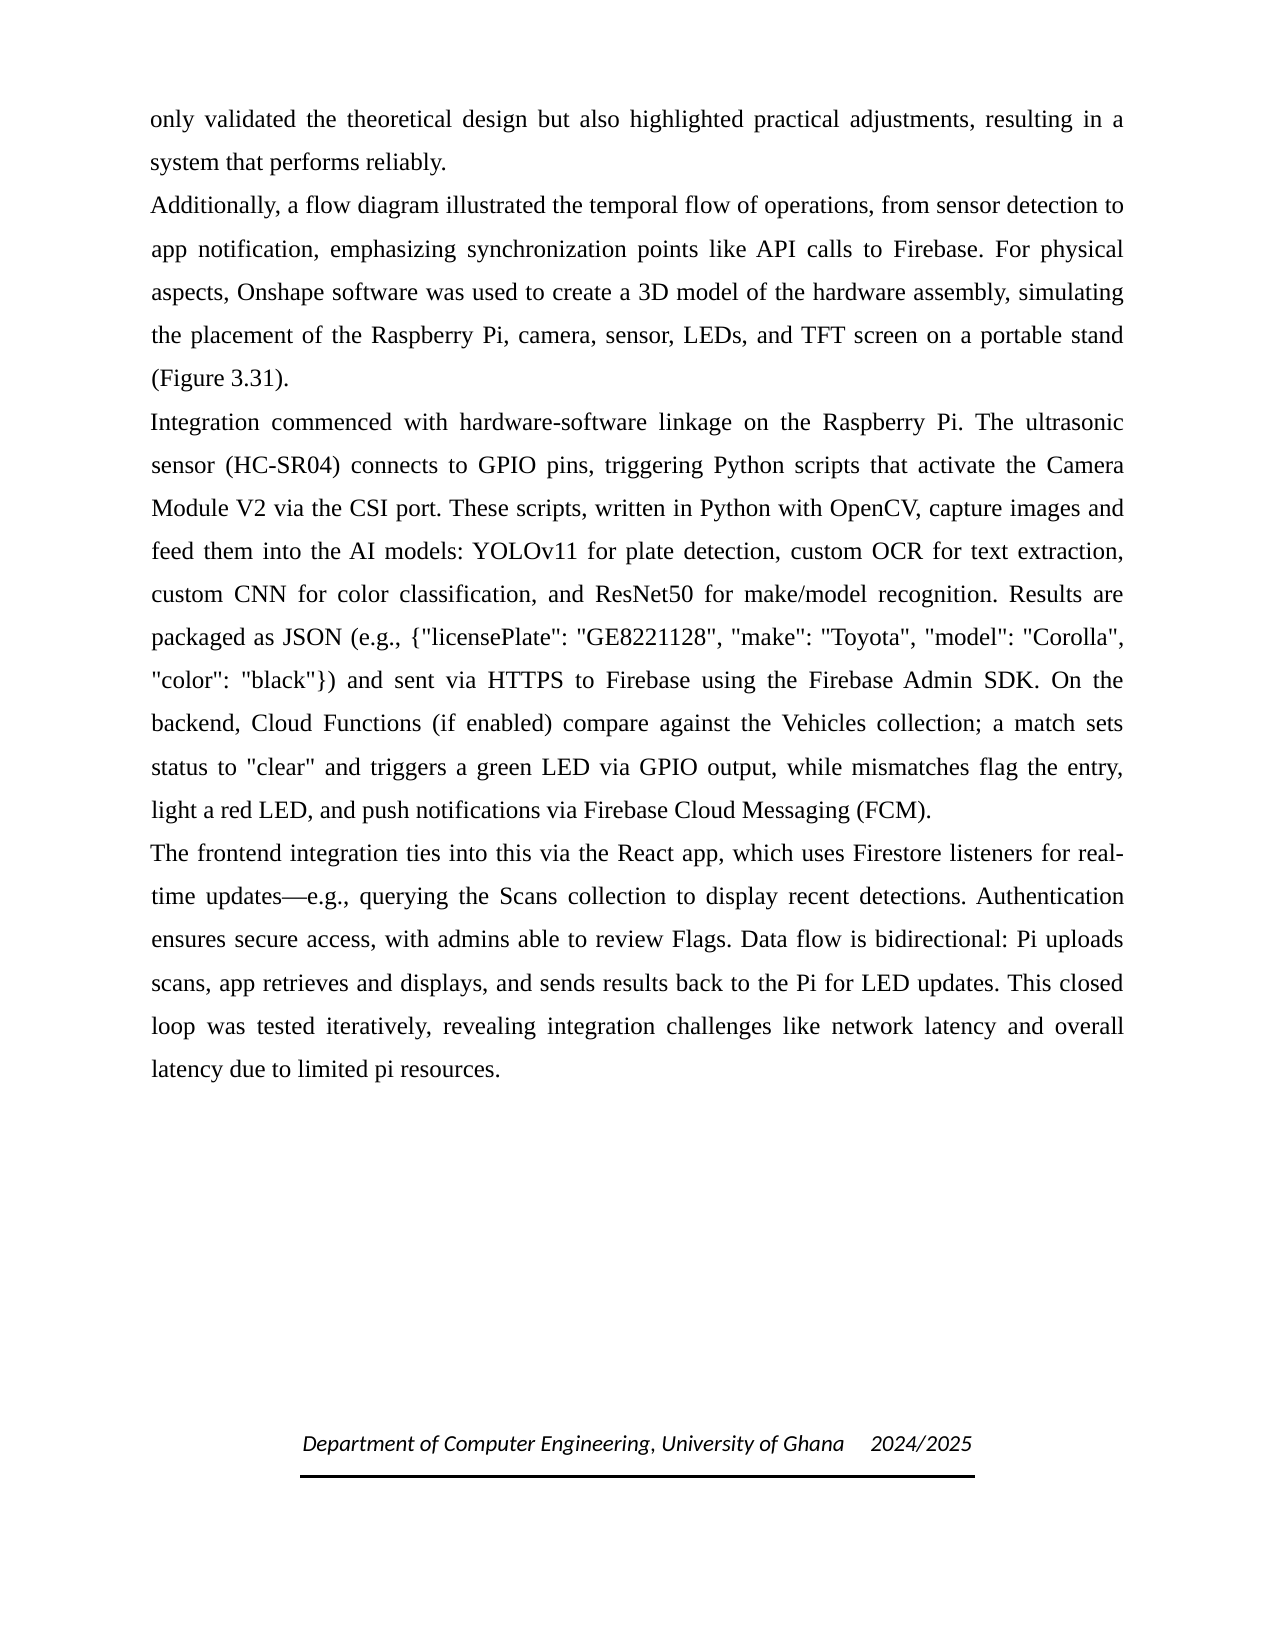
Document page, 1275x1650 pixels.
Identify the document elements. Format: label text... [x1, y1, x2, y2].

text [150, 104, 1125, 176]
text Integration commenced with hardware-software linkage on the Raspberry Pi. The ultrasonic sensor (HC-SR04) connects to GPIO pins, triggering Python scripts that activate the Camera Module V2 via the CSI port. These scripts, written in Python with OpenCV, capture images and feed them into the AI models: YOLOv11 for plate detection, custom OCR for text extraction, custom CNN for color classification, and ResNet50 for make/model recognition. Results are packaged as JSON (e.g., {"licensePlate": "GE8221128", "make": "Toyota", "model": "Corolla", "color": "black"}) and sent via HTTPS to Firebase using the Firebase Admin SDK. On the backend, Cloud Functions (if enabled) compare against the Vehicles collection; a match sets status to "clear" and triggers a green LED via GPIO output, while mismatches flag the entry, light a red LED, and push notifications via Firebase Cloud Messaging (FCM). [150, 407, 1125, 823]
text The frontend integration ties into this via the React app, which uses Firestore listeners for real-time updates—e.g., querying the Scans collection to display recent detections. Authentication ensures secure access, with admins able to review Flags. Data flow is bidirectional: Pi uploads scans, app retrieves and displays, and sends results back to the Pi for LED updates. This closed loop was tested iteratively, revealing integration challenges like network latency and overall latency due to limited pi resources. [150, 838, 1125, 1083]
text Additionally, a flow diagram illustrated the temporal flow of operations, from sensor detection to app notification, emphasizing synchronization points like API calls to Firebase. For physical aspects, Onshape software was used to create a 3D model of the hardware assembly, simulating the placement of the Raspberry Pi, camera, sensor, LEDs, and TFT screen on a portable stand (Figure 3.31). [150, 191, 1125, 392]
